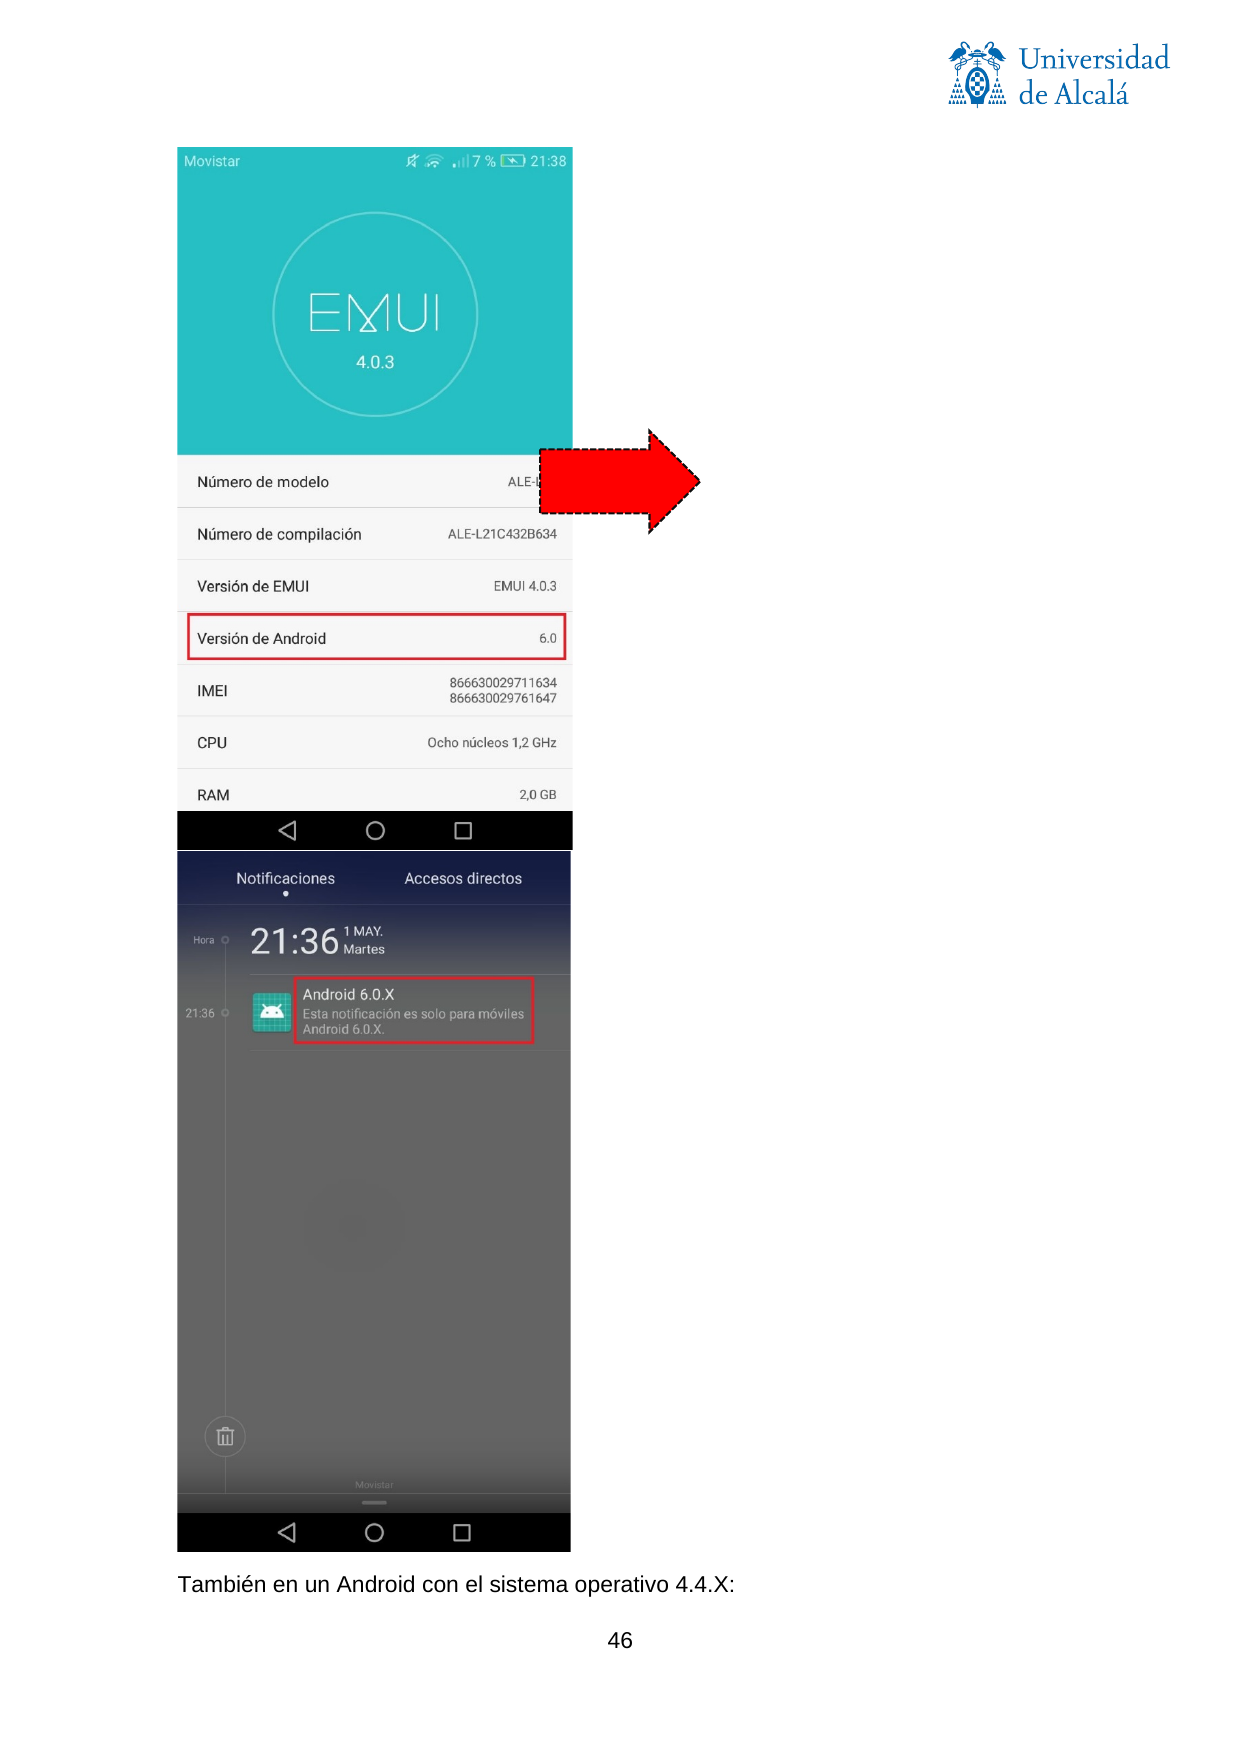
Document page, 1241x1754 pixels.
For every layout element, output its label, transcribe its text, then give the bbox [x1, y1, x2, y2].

picture [177, 147, 573, 850]
text También en un Android con el sistema operativo 4.4.X: [177, 1571, 1063, 1597]
picture [947, 39, 1172, 110]
picture [177, 851, 571, 1552]
